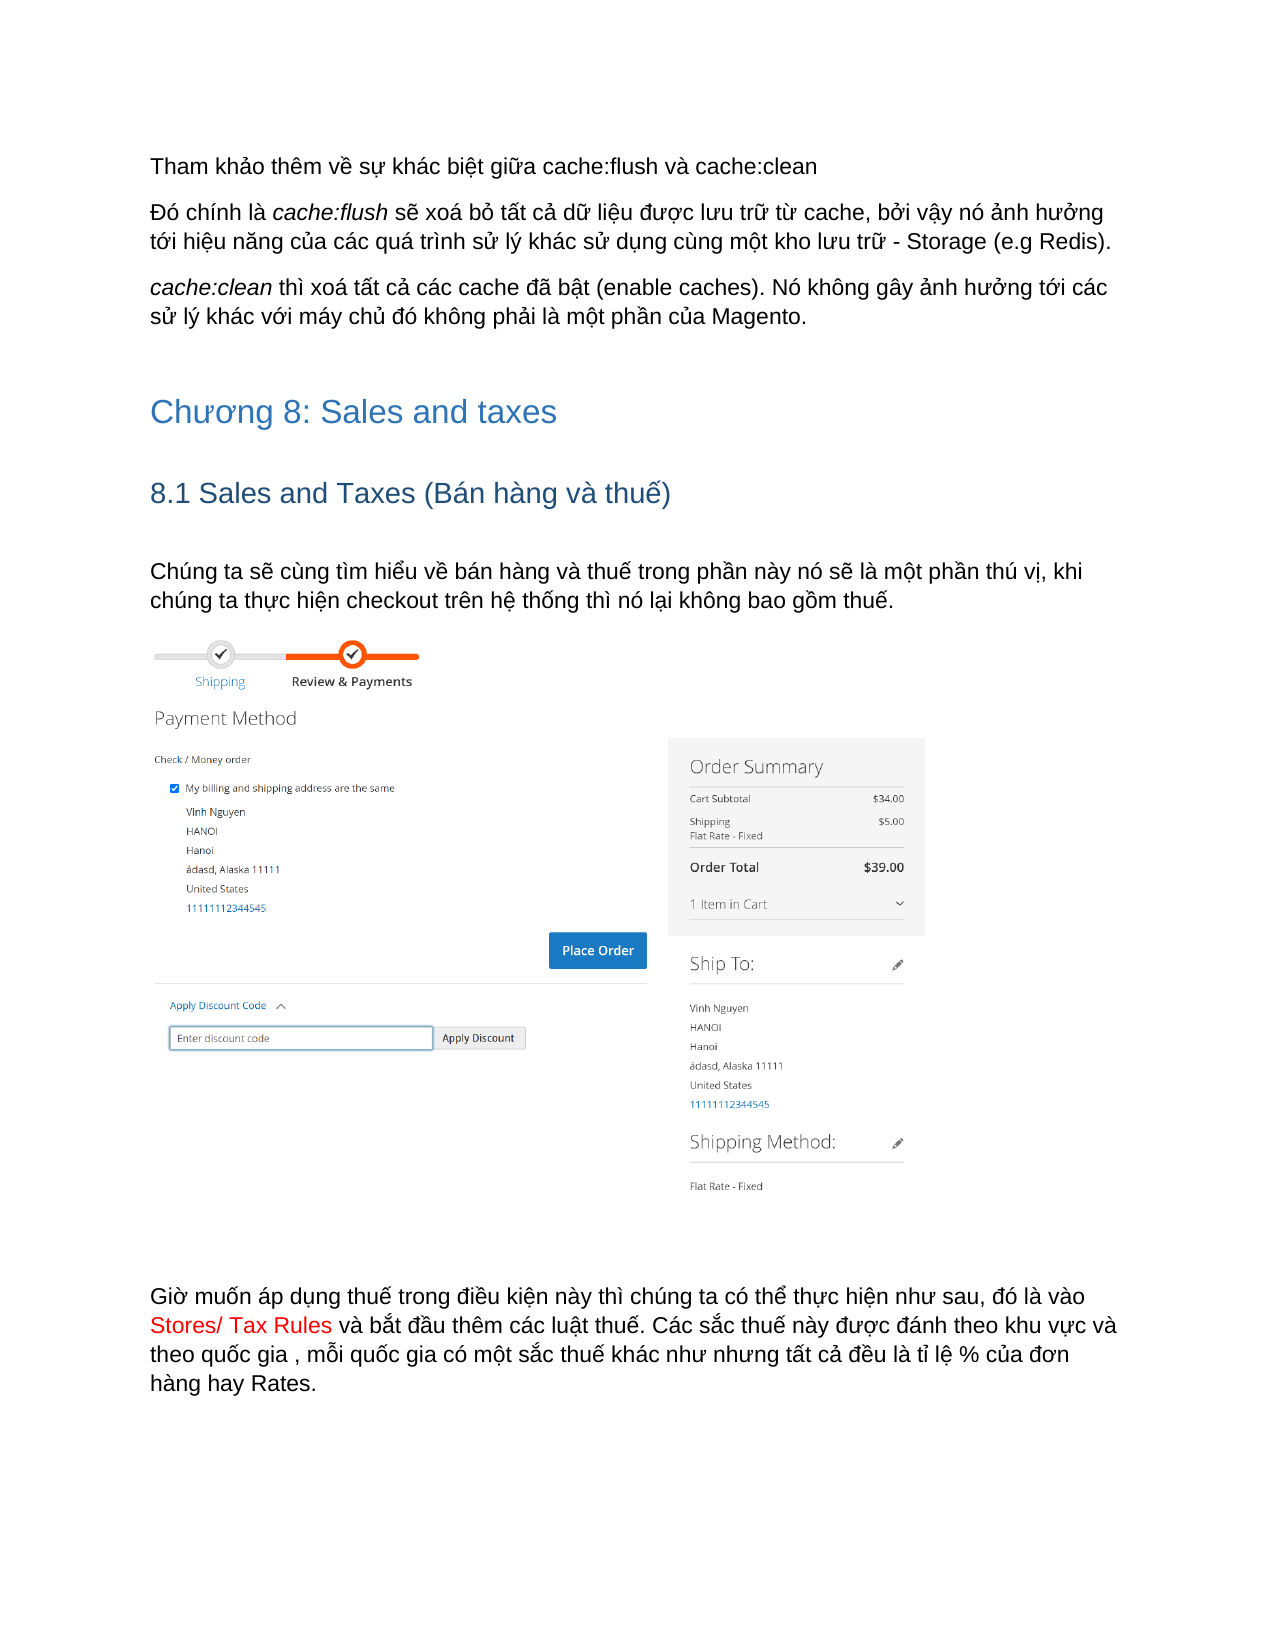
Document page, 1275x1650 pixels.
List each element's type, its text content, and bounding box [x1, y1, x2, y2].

text cache:clean thì xoá tất cả các cache đã bật (enable caches). Nó không gây ảnh hưởng tới các sử lý khác với máy chủ đó không phải là một phần của Magento. [150, 271, 1125, 329]
text Tham khảo thêm về sự khác biệt giữa cache:flush và cache:clean [150, 150, 1125, 179]
text Giờ muốn áp dụng thuế trong điều kiện này thì chúng ta có thể thực hiện như sau, đó là vào Stores/ Tax Rules và bắt đầu thêm các luật thuế. Các sắc thuế này được đánh theo khu vực và theo quốc gia , mỗi quốc gia có một sắc thuế khác như nhưng tất cả đều là tỉ lệ % của đơn hàng hay Rates. [150, 1280, 1125, 1397]
subtitle 8.1 Sales and Taxes (Bán hàng và thuế) [150, 476, 1125, 509]
text Chúng ta sẽ cùng tìm hiểu về bán hàng và thuế trong phần này nó sẽ là một phần thú vị, khi chúng ta thực hiện checkout trên hệ thống thì nó lại không bao gồm thuế. [150, 555, 1125, 614]
picture [150, 630, 929, 1264]
subtitle Chương 8: Sales and taxes [150, 392, 1125, 430]
text Đó chính là cache:flush sẽ xoá bỏ tất cả dữ liệu được lưu trữ từ cache, bởi vậy nó ảnh hưởng tới hiệu năng của các quá trình sử lý khác sử dụng cùng một kho lưu trữ - Storage (e.g Redis). [150, 196, 1125, 254]
